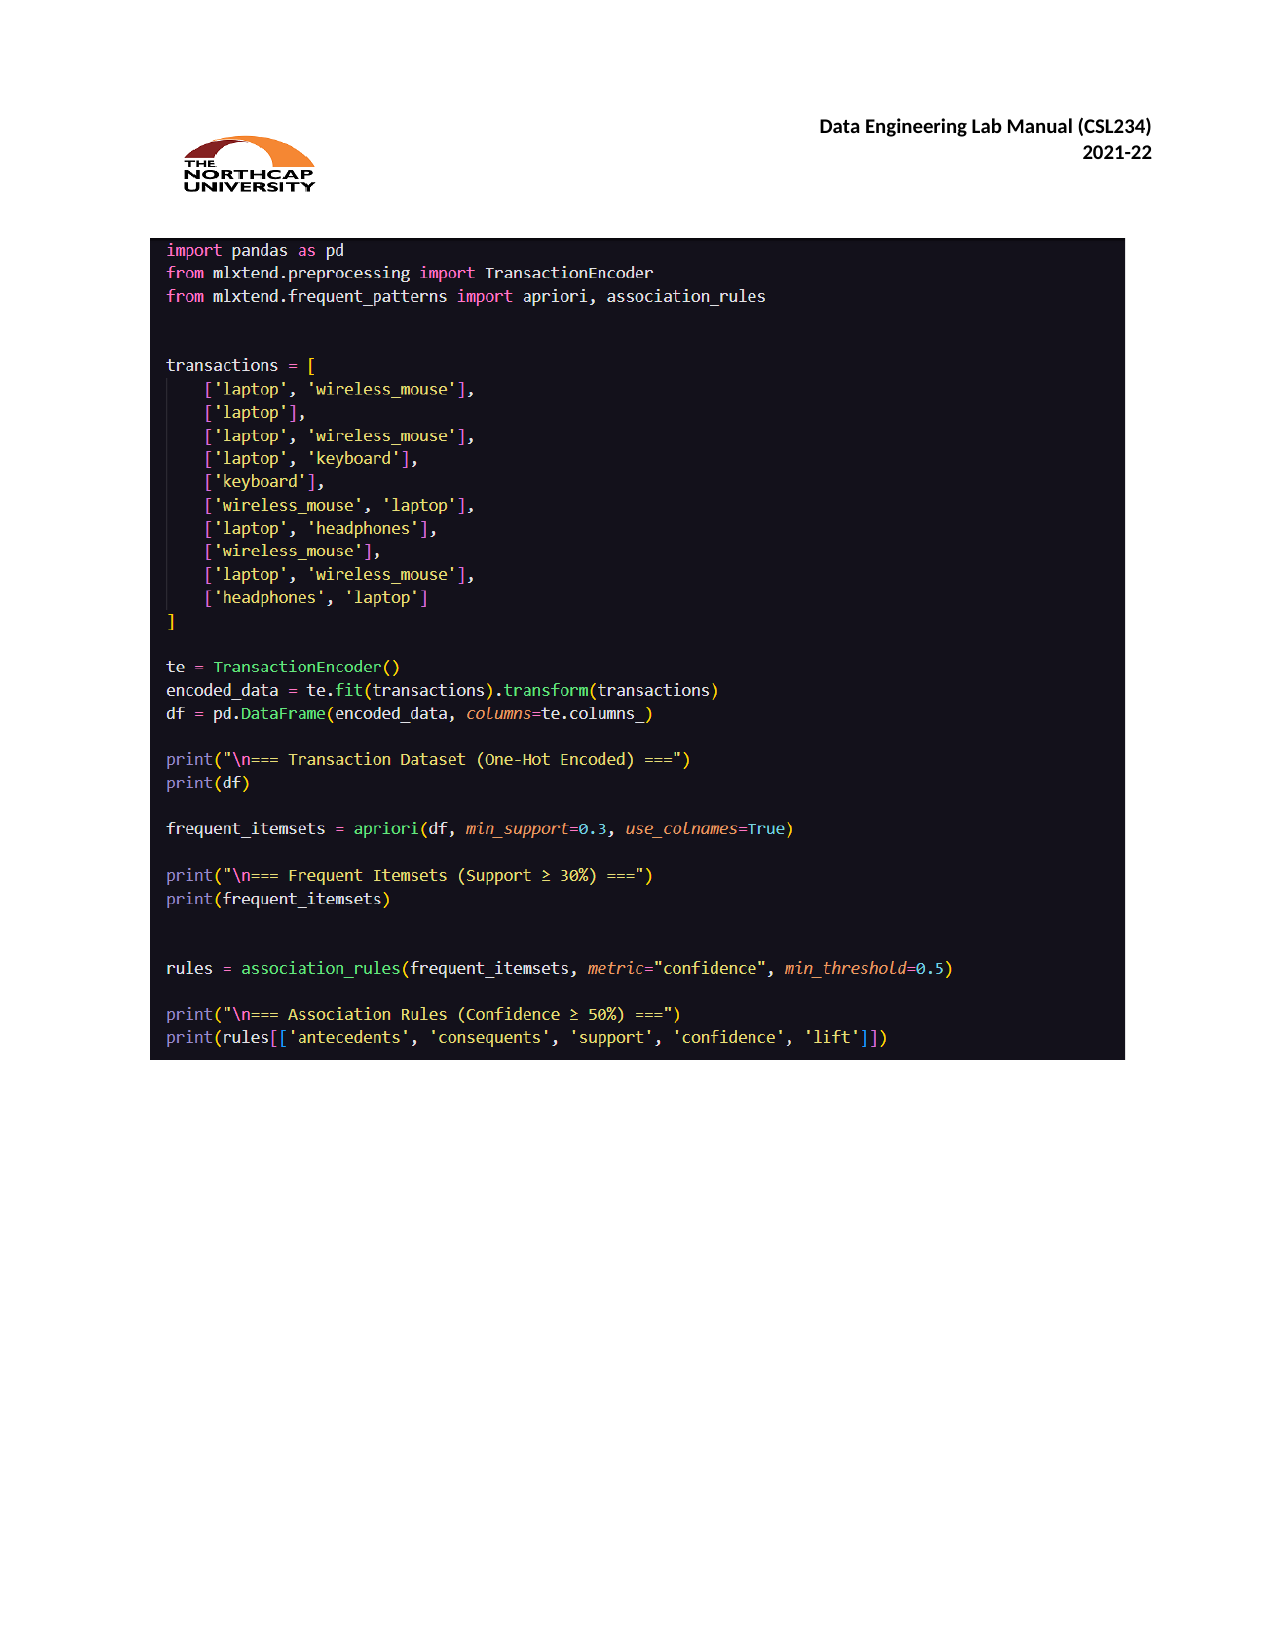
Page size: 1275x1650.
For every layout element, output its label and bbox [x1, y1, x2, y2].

picture [150, 238, 1125, 1060]
picture [172, 113, 329, 214]
